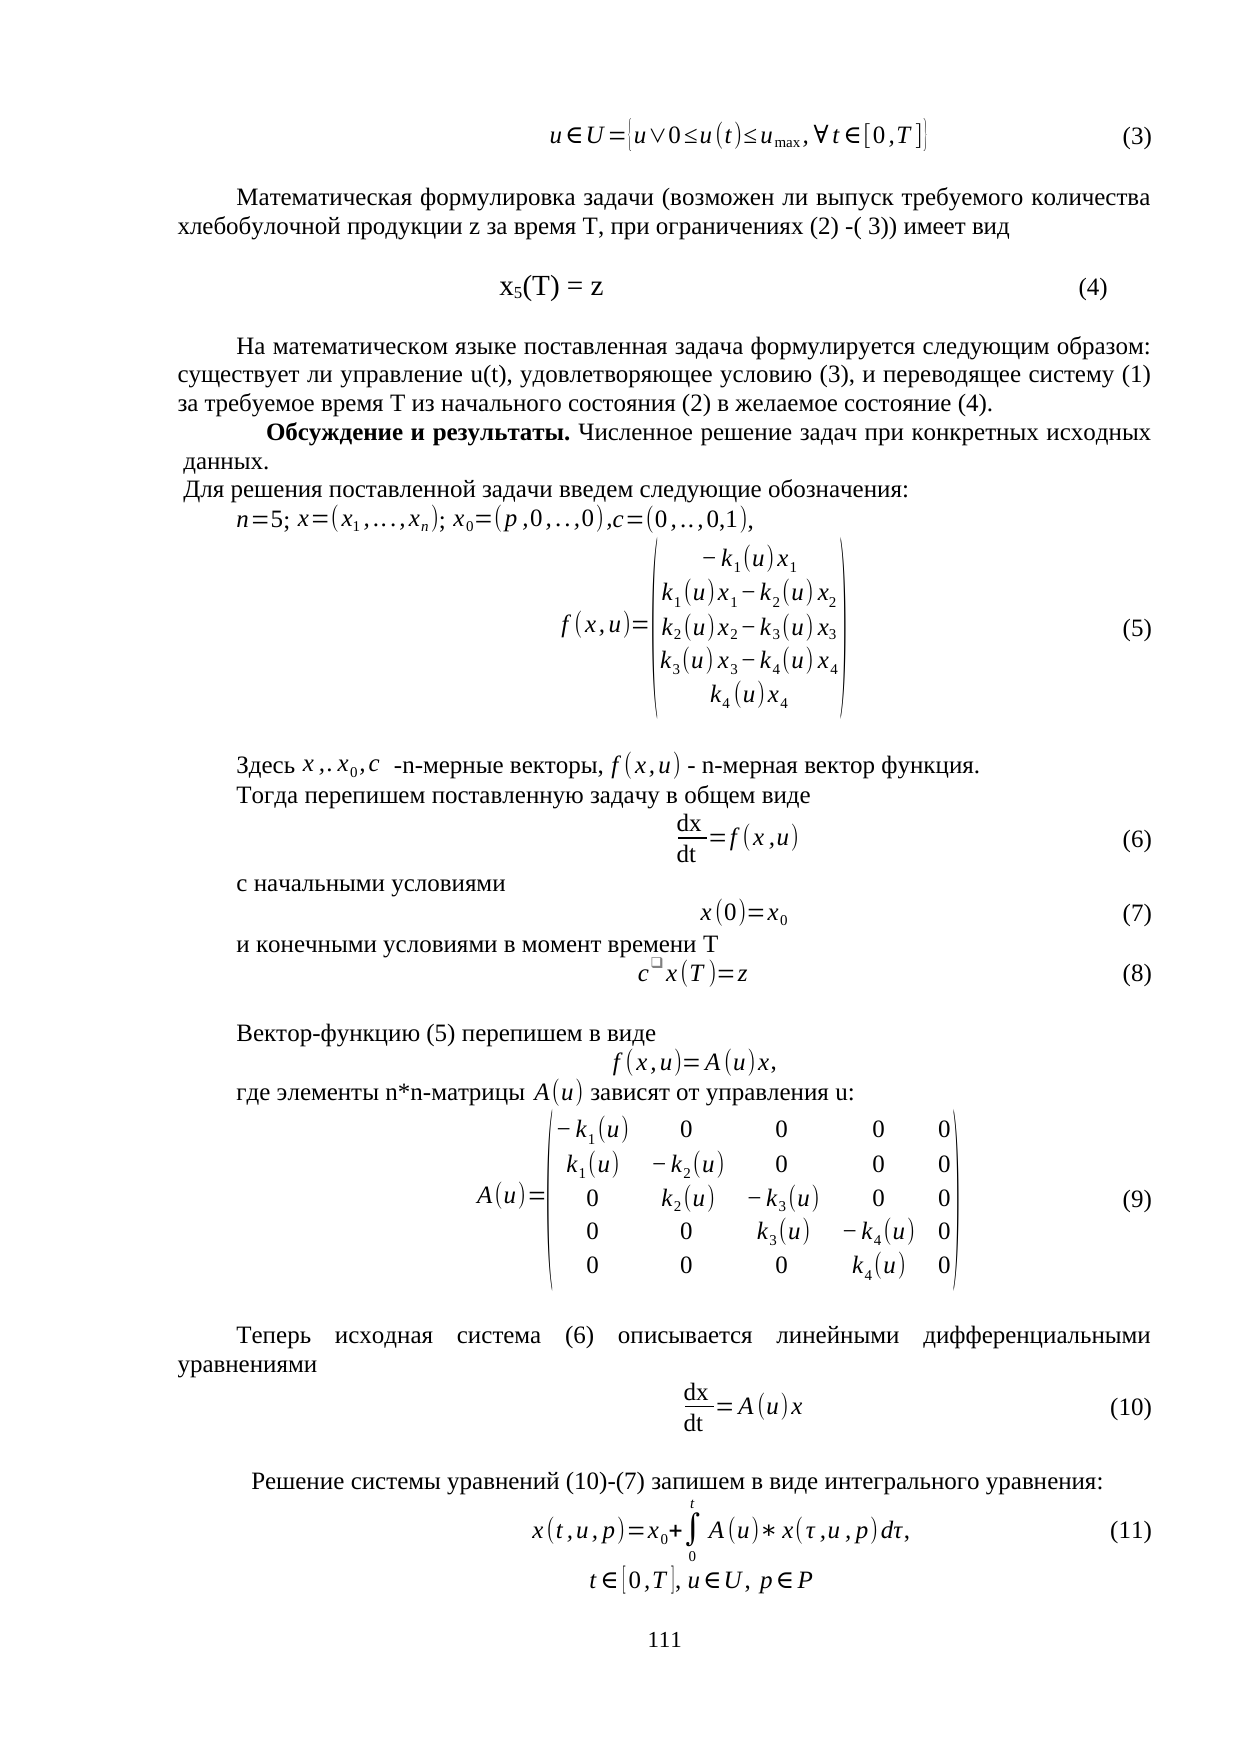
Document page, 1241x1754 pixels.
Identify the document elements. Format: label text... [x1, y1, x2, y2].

text Здесь -n-мерные векторы, - n-мерная вектор функция. [177, 749, 1152, 781]
text , [177, 1046, 1152, 1077]
text с начальными условиями [177, 868, 1152, 897]
text , , [177, 1565, 1152, 1596]
text (7) [177, 897, 1152, 929]
text (10) [177, 1378, 1152, 1437]
text и конечными условиями в момент времени Т [177, 929, 1152, 958]
text Решение системы уравнений (10)-(7) запишем в виде интегрального уравнения: [177, 1466, 1152, 1494]
text Вектор-функцию (5) перепишем в виде [177, 1018, 1152, 1046]
text Тогда перепишем поставленную задачу в общем виде [177, 781, 1152, 809]
text Теперь исходная система (6) описывается линейными дифференциальными уравнениями [177, 1321, 1152, 1378]
text , (11) [177, 1494, 1152, 1565]
text (9) [177, 1107, 1152, 1292]
text (8) [177, 958, 1152, 989]
text ; ; , [177, 503, 1152, 535]
text Для решения поставленной задачи введем следующие обозначения: [183, 474, 1152, 503]
text Обсуждение и результаты. Численное решение задач при конкретных исходных данных. [183, 417, 1152, 474]
text (3) [177, 118, 1152, 153]
text где элементы n*n-матрицы зависят от управления u: [177, 1077, 1152, 1107]
text Математическая формулировка задачи (возможен ли выпуск требуемого количества хлебобулочной продукции z за время Т, при ограничениях (2) -( 3)) имеет вид [177, 182, 1152, 240]
text (5) [177, 535, 1152, 720]
text x5(T) = z (4) [177, 268, 1152, 302]
text (6) [177, 809, 1152, 868]
text На математическом языке поставленная задача формулируется следующим образом: существует ли управление u(t), удовлетворяющее условию (3), и переводящее систему (1) за требуемое время T из начального состояния (2) в желаемое состояние (4). [177, 331, 1152, 417]
